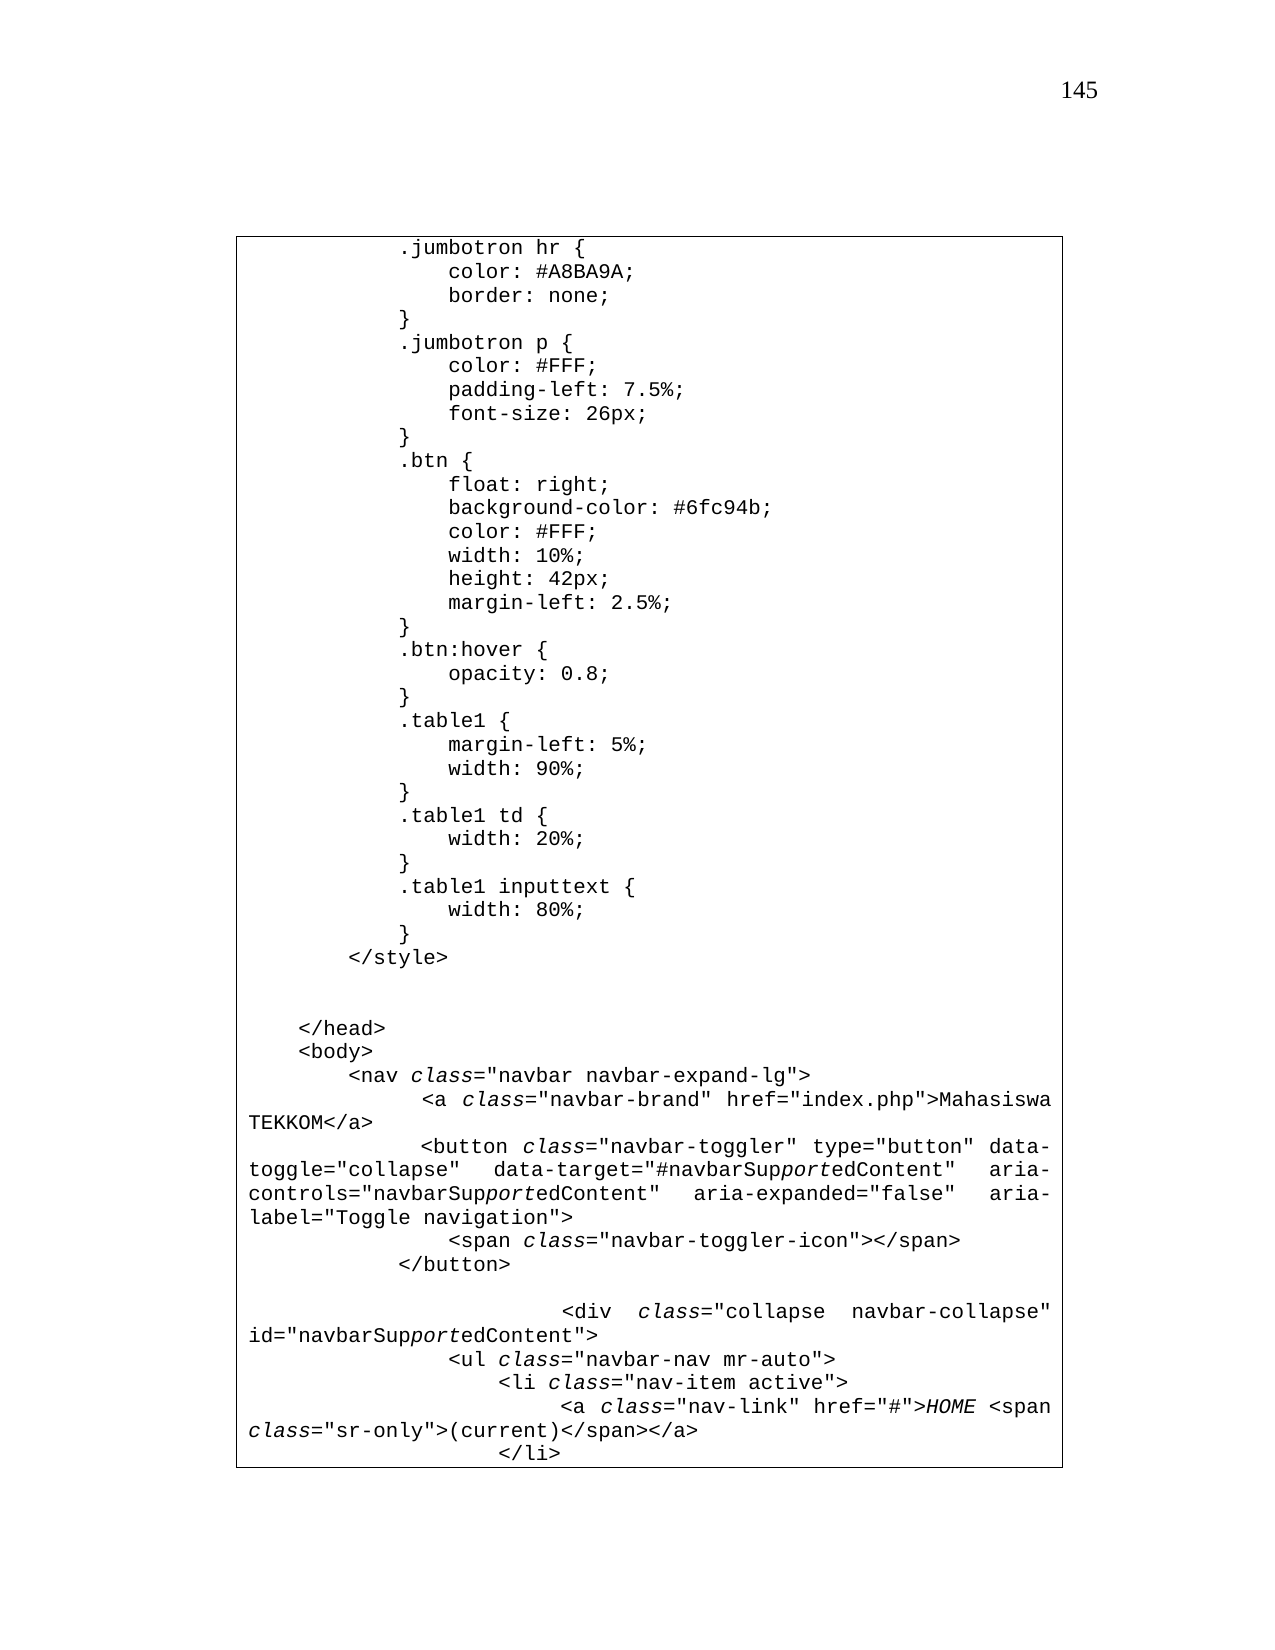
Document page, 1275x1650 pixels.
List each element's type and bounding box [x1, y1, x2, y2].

table_header [237, 237, 1062, 1467]
